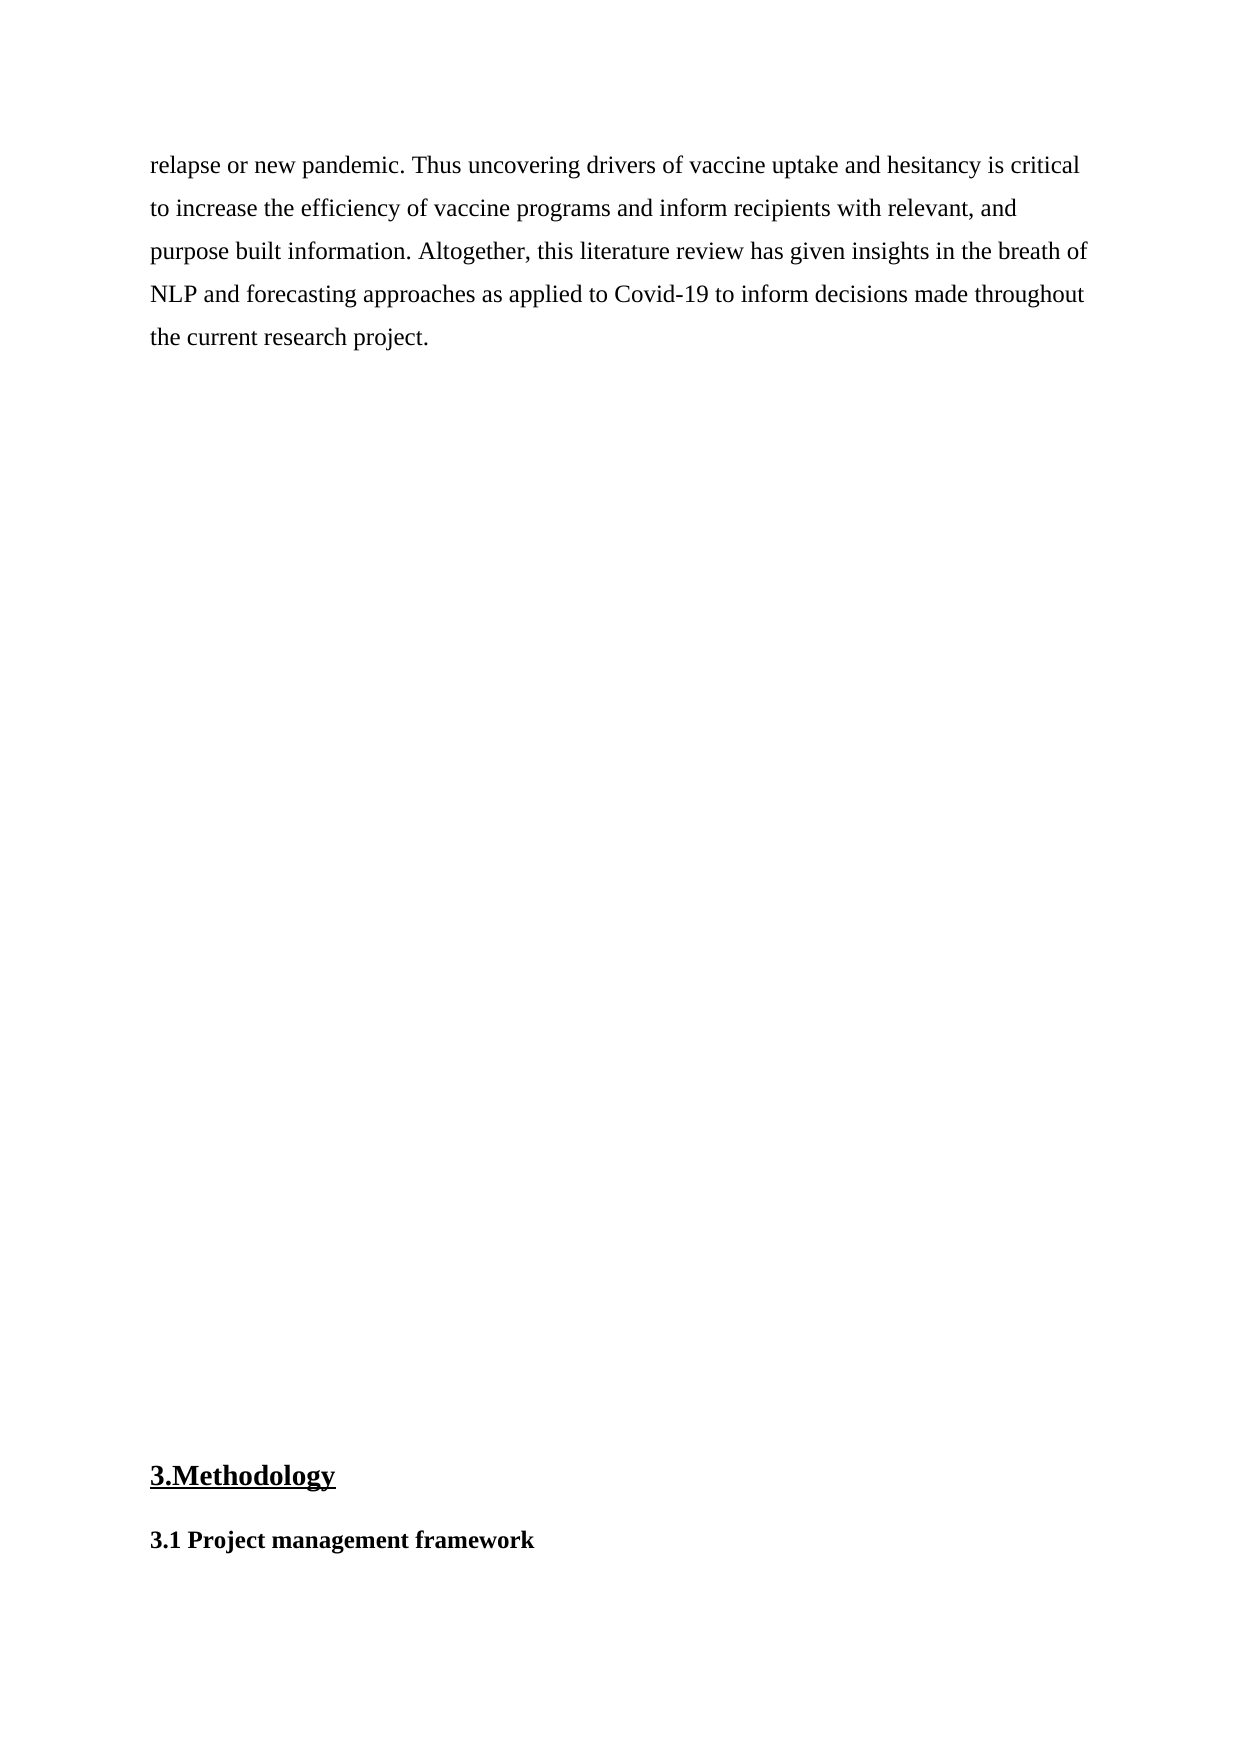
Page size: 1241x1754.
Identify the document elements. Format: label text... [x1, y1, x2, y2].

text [150, 150, 1090, 351]
text 3.Methodology [150, 1458, 1090, 1492]
text 3.1 Project management framework [150, 1525, 1090, 1554]
